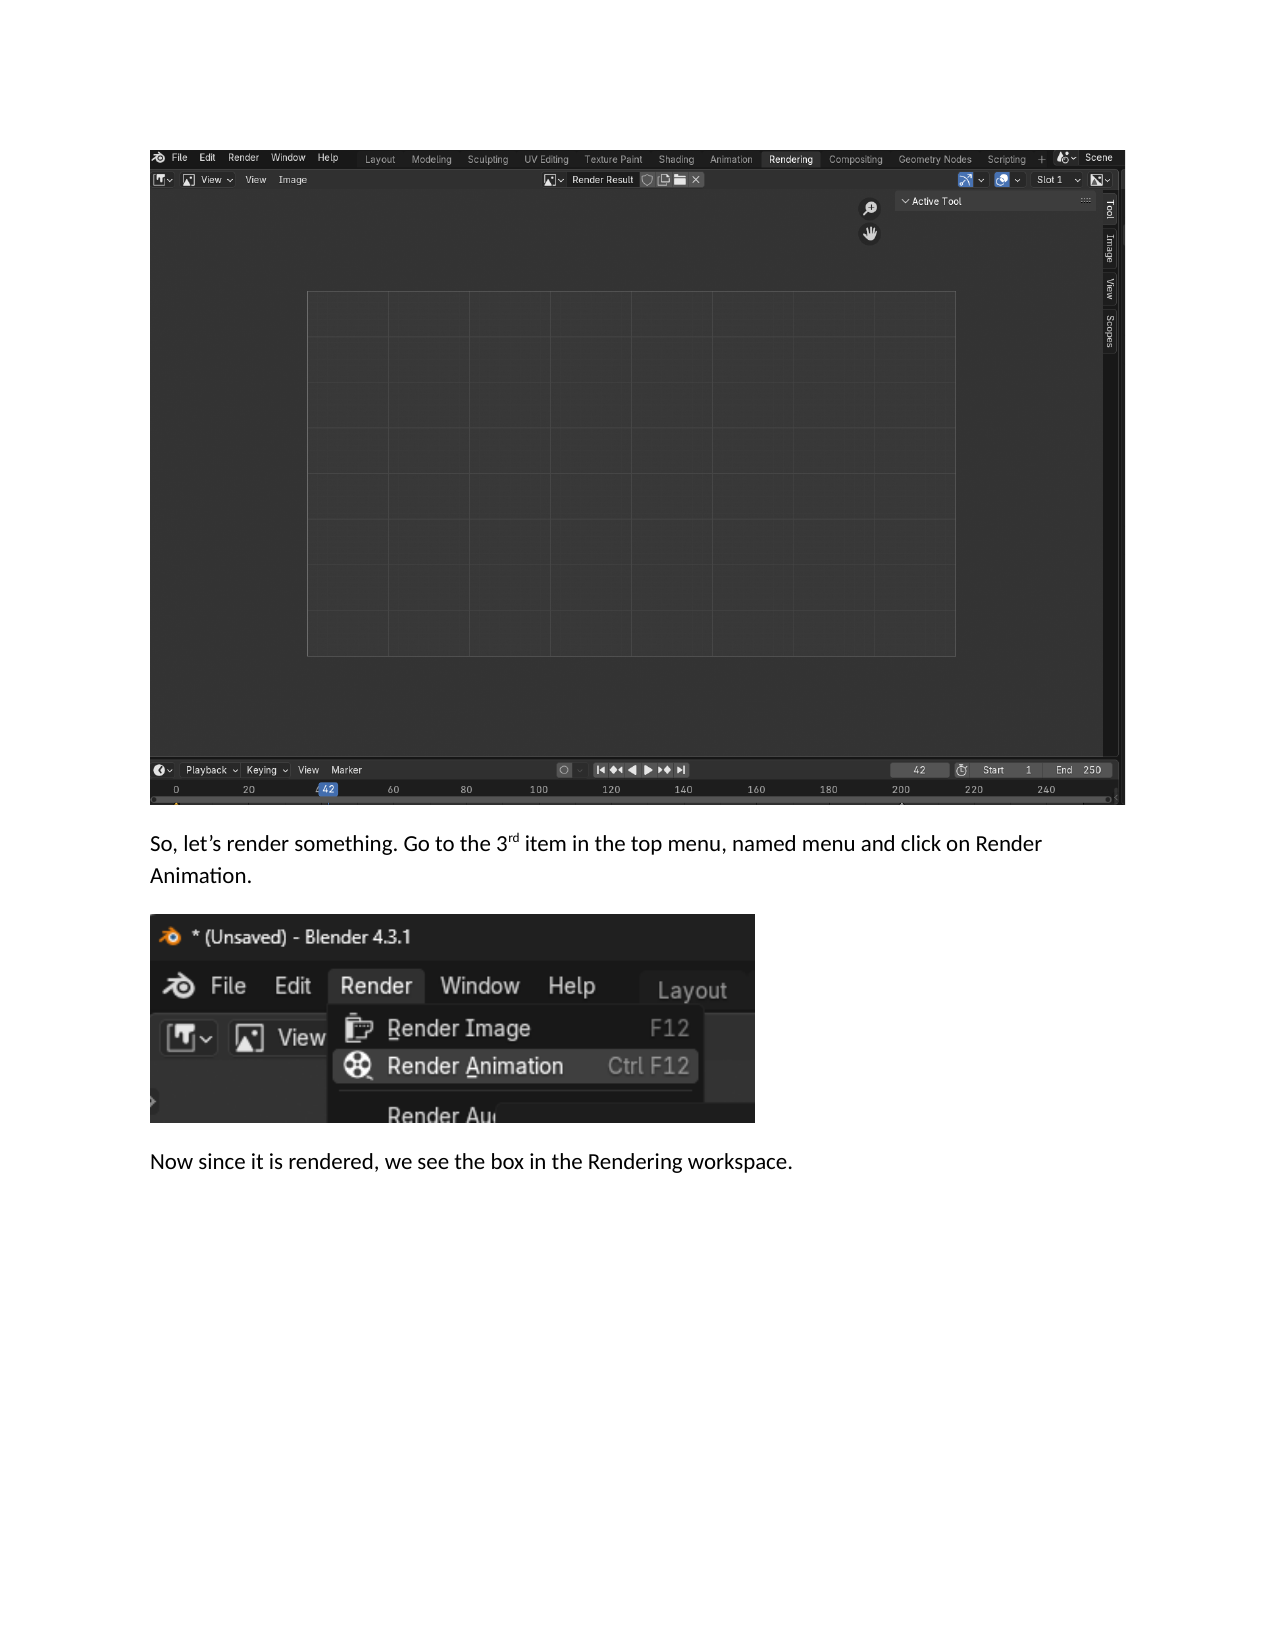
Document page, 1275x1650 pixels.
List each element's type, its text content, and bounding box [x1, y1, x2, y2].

picture [150, 914, 755, 1123]
picture [150, 150, 1125, 805]
text Now since it is rendered, we see the box in the Rendering workspace. [150, 1147, 1125, 1176]
text So, let’s render something. Go to the 3rd item in the top menu, named menu and click on Render Animation. [150, 829, 1125, 890]
